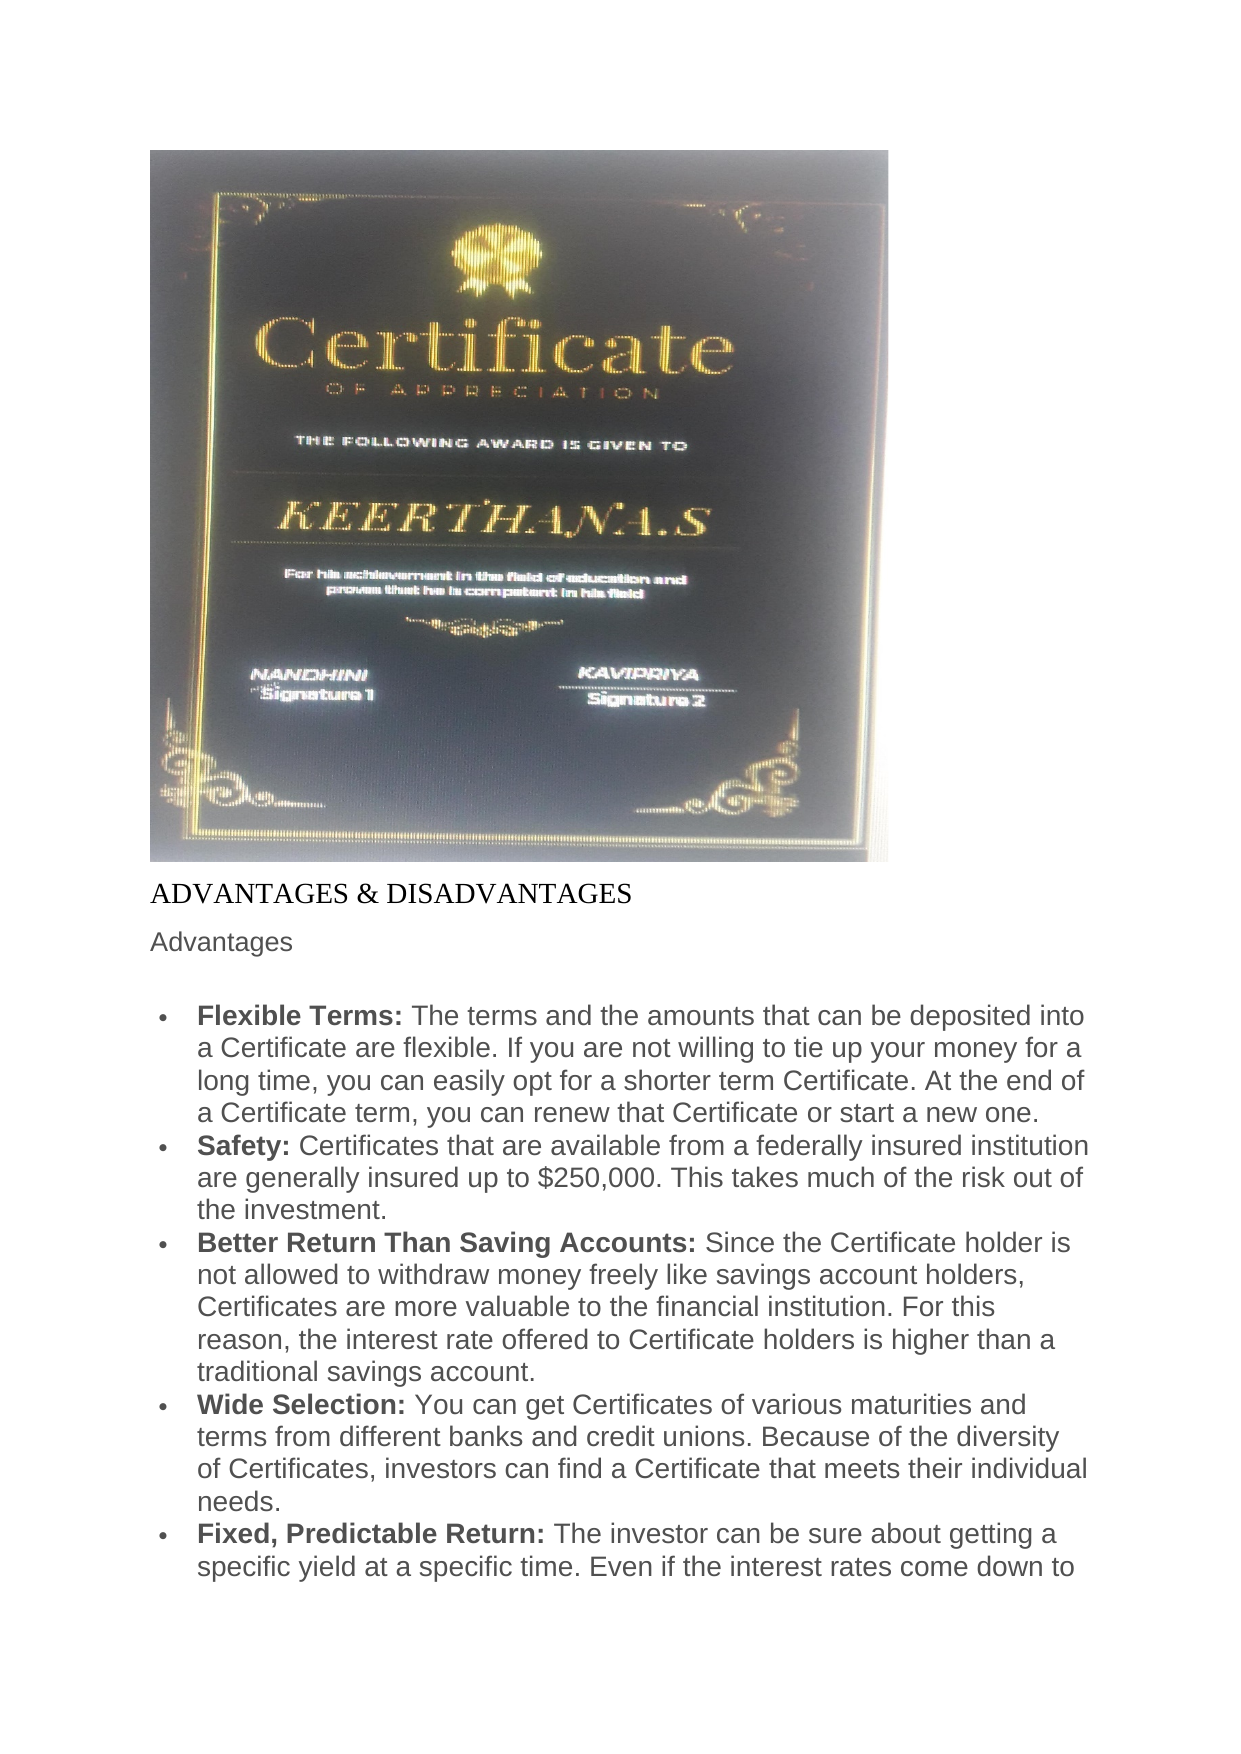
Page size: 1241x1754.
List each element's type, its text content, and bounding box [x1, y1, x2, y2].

text ADVANTAGES & DISADVANTAGES [150, 876, 1090, 910]
list Safety: Certificates that are available from a federally insured institution are generally insured up to $250,000. This takes much of the risk out of the investment. [159, 1128, 1090, 1226]
list Better Return Than Saving Accounts: Since the Certificate holder is not allowed to withdraw money freely like savings account holders, Certificates are more valuable to the financial institution. For this reason, the interest rate offered to Certificate holders is higher than a traditional savings account. [159, 1226, 1090, 1388]
picture [150, 150, 889, 862]
list Flexible Terms: The terms and the amounts that can be deposited into a Certificate are flexible. If you are not willing to tie up your money for a long time, you can easily opt for a shorter term Certificate. At the end of a Certificate term, you can renew that Certificate or start a new one. [159, 999, 1090, 1128]
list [159, 1517, 1090, 1582]
subtitle Advantages [150, 926, 1090, 957]
list Wide Selection: You can get Certificates of various maturities and terms from different banks and credit unions. Because of the diversity of Certificates, investors can find a Certificate that meets their individual needs. [159, 1388, 1090, 1517]
